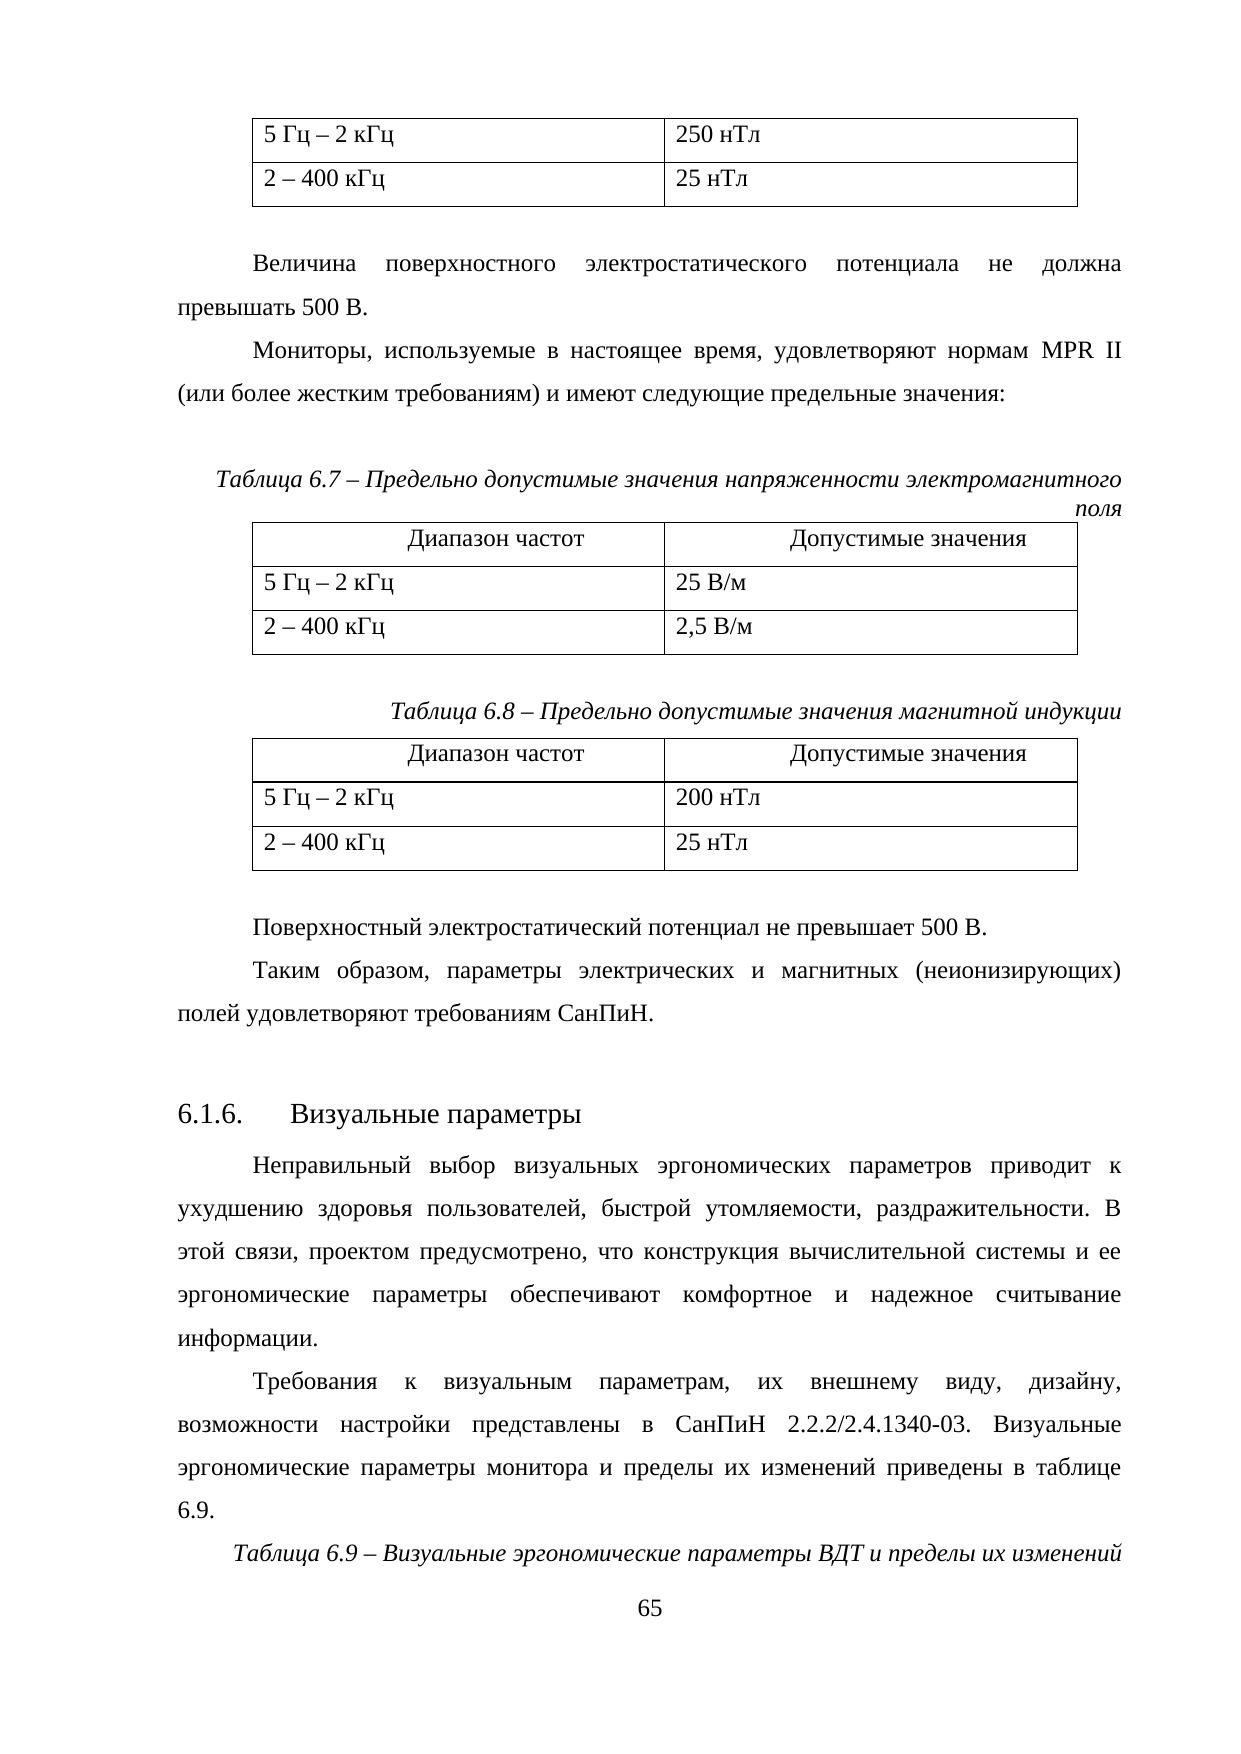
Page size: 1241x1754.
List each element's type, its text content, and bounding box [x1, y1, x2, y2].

table_cell 25 нТл [665, 163, 1077, 206]
table_cell 25 В/м [665, 567, 1077, 610]
table_cell 5 Гц – 2 кГц [253, 567, 664, 610]
text Таблица 6.9 – Визуальные эргономические параметры ВДТ и пределы их изменений [177, 1538, 1122, 1567]
table_cell 5 Гц – 2 кГц [253, 119, 664, 162]
table_header Допустимые значения [665, 739, 1077, 781]
table_cell 2 – 400 кГц [253, 611, 664, 654]
table_cell 2 – 400 кГц [253, 827, 664, 869]
text Поверхностный электростатический потенциал не превышает 500 В. [177, 912, 1122, 941]
table_header Диапазон частот [253, 739, 664, 781]
text Неправильный выбор визуальных эргономических параметров приводит к ухудшению здоровья пользователей, быстрой утомляемости, раздражительности. В этой связи, проектом предусмотрено, что конструкция вычислительной системы и ее эргономические параметры обеспечивают комфортное и надежное считывание информации. [177, 1150, 1122, 1351]
subtitle Визуальные параметры [177, 1096, 1122, 1129]
text Таблица 6.8 – Предельно допустимые значения магнитной индукции [177, 696, 1122, 725]
table_cell 2,5 В/м [665, 611, 1077, 654]
text Величина поверхностного электростатического потенциала не должна превышать 500 В. [177, 248, 1122, 320]
text Требования к визуальным параметрам, их внешнему виду, дизайну, возможности настройки представлены в СанПиН 2.2.2/2.4.1340-03. Визуальные эргономические параметры монитора и пределы их изменений приведены в таблице 6.9. [177, 1366, 1122, 1524]
table_cell 200 нТл [665, 783, 1077, 826]
text Таблица 6.7 – Предельно допустимые значения напряженности электромагнитного поля [177, 464, 1122, 522]
text Мониторы, используемые в настоящее время, удовлетворяют нормам MPR II (или более жестким требованиям) и имеют следующие предельные значения: [177, 335, 1122, 407]
table_cell 25 нТл [665, 827, 1077, 869]
table_cell 5 Гц – 2 кГц [253, 783, 664, 826]
table_header Диапазон частот [253, 523, 664, 566]
table_cell 250 нТл [665, 119, 1077, 162]
table_header Допустимые значения [665, 523, 1077, 566]
table_cell 2 – 400 кГц [253, 163, 664, 206]
text Таким образом, параметры электрических и магнитных (неионизирующих) полей удовлетворяют требованиям СанПиН. [177, 955, 1122, 1027]
